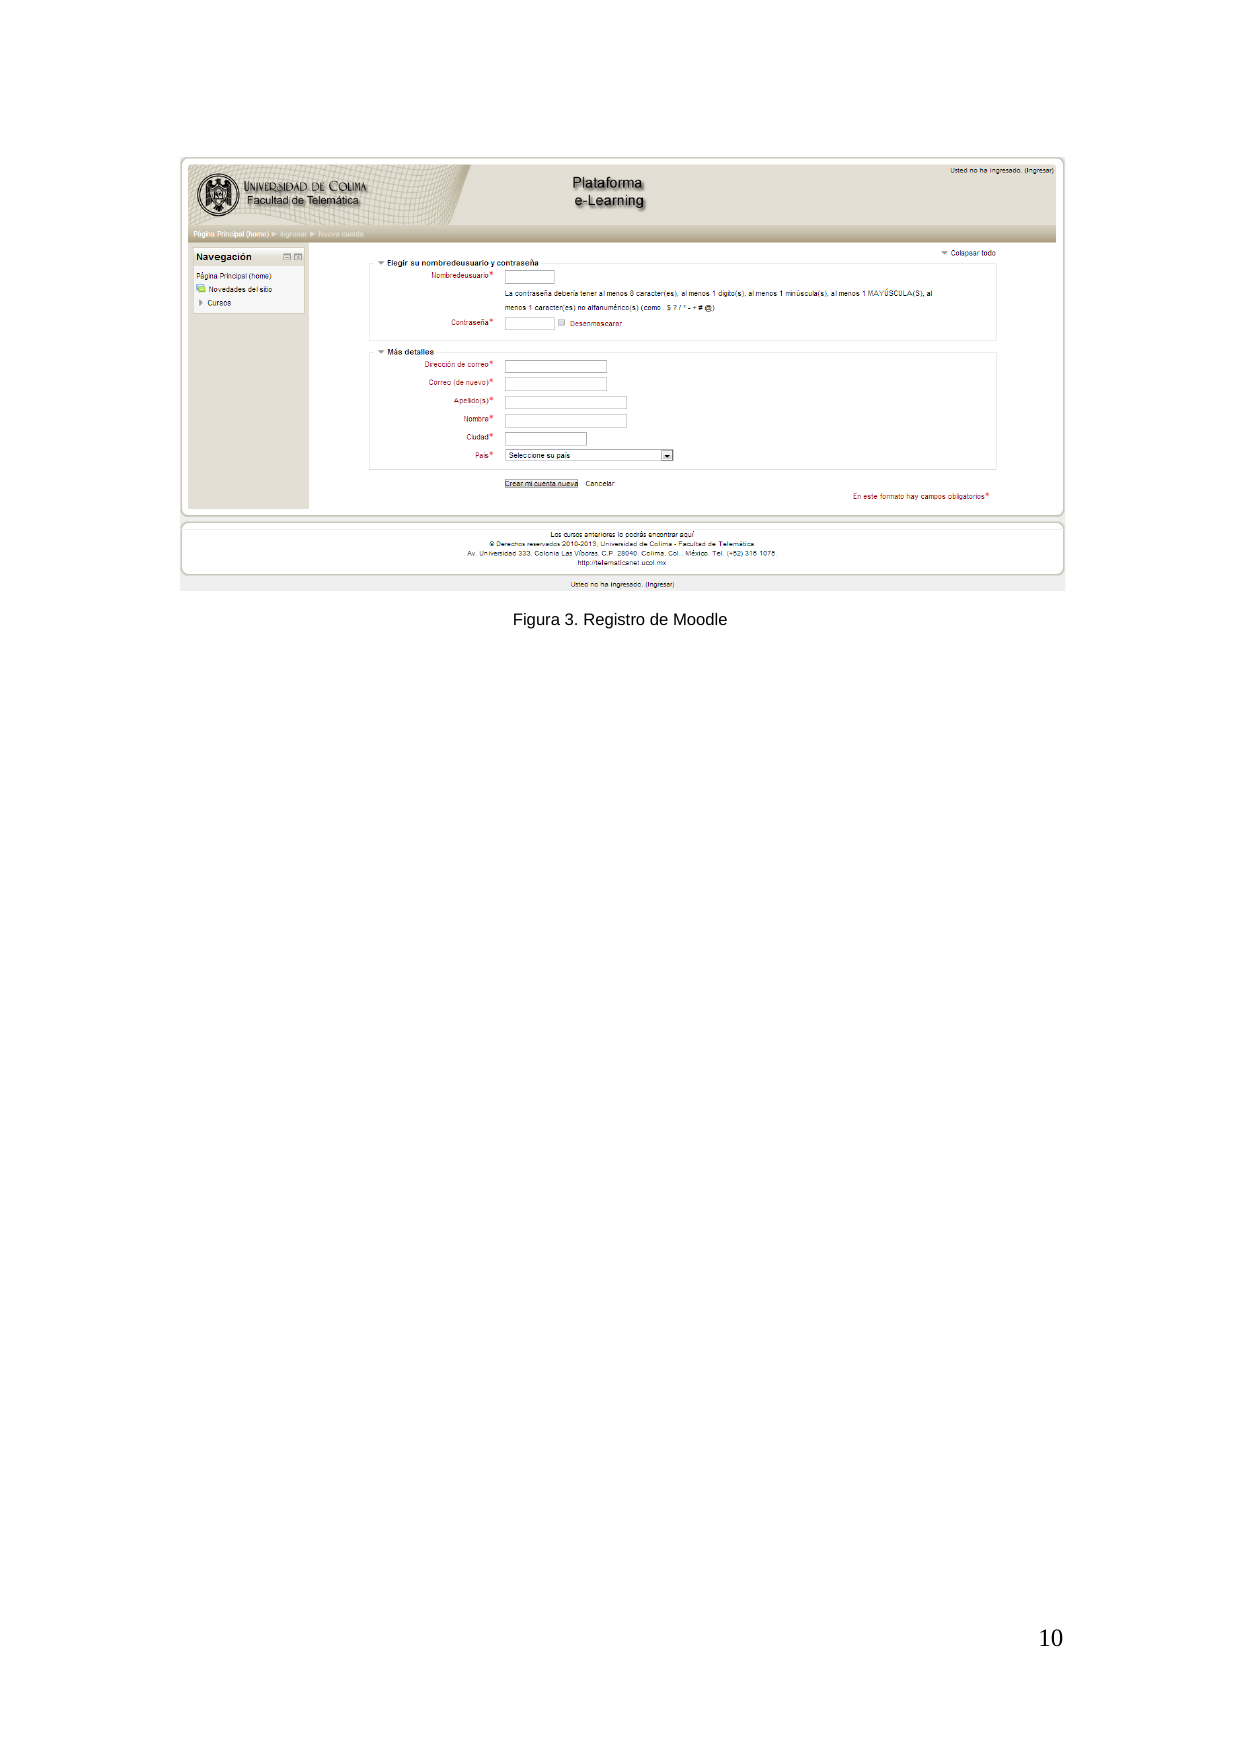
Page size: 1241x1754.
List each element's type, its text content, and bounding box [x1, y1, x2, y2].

text Figura 3. Registro de Moodle [177, 609, 1063, 628]
picture [179, 157, 1066, 591]
